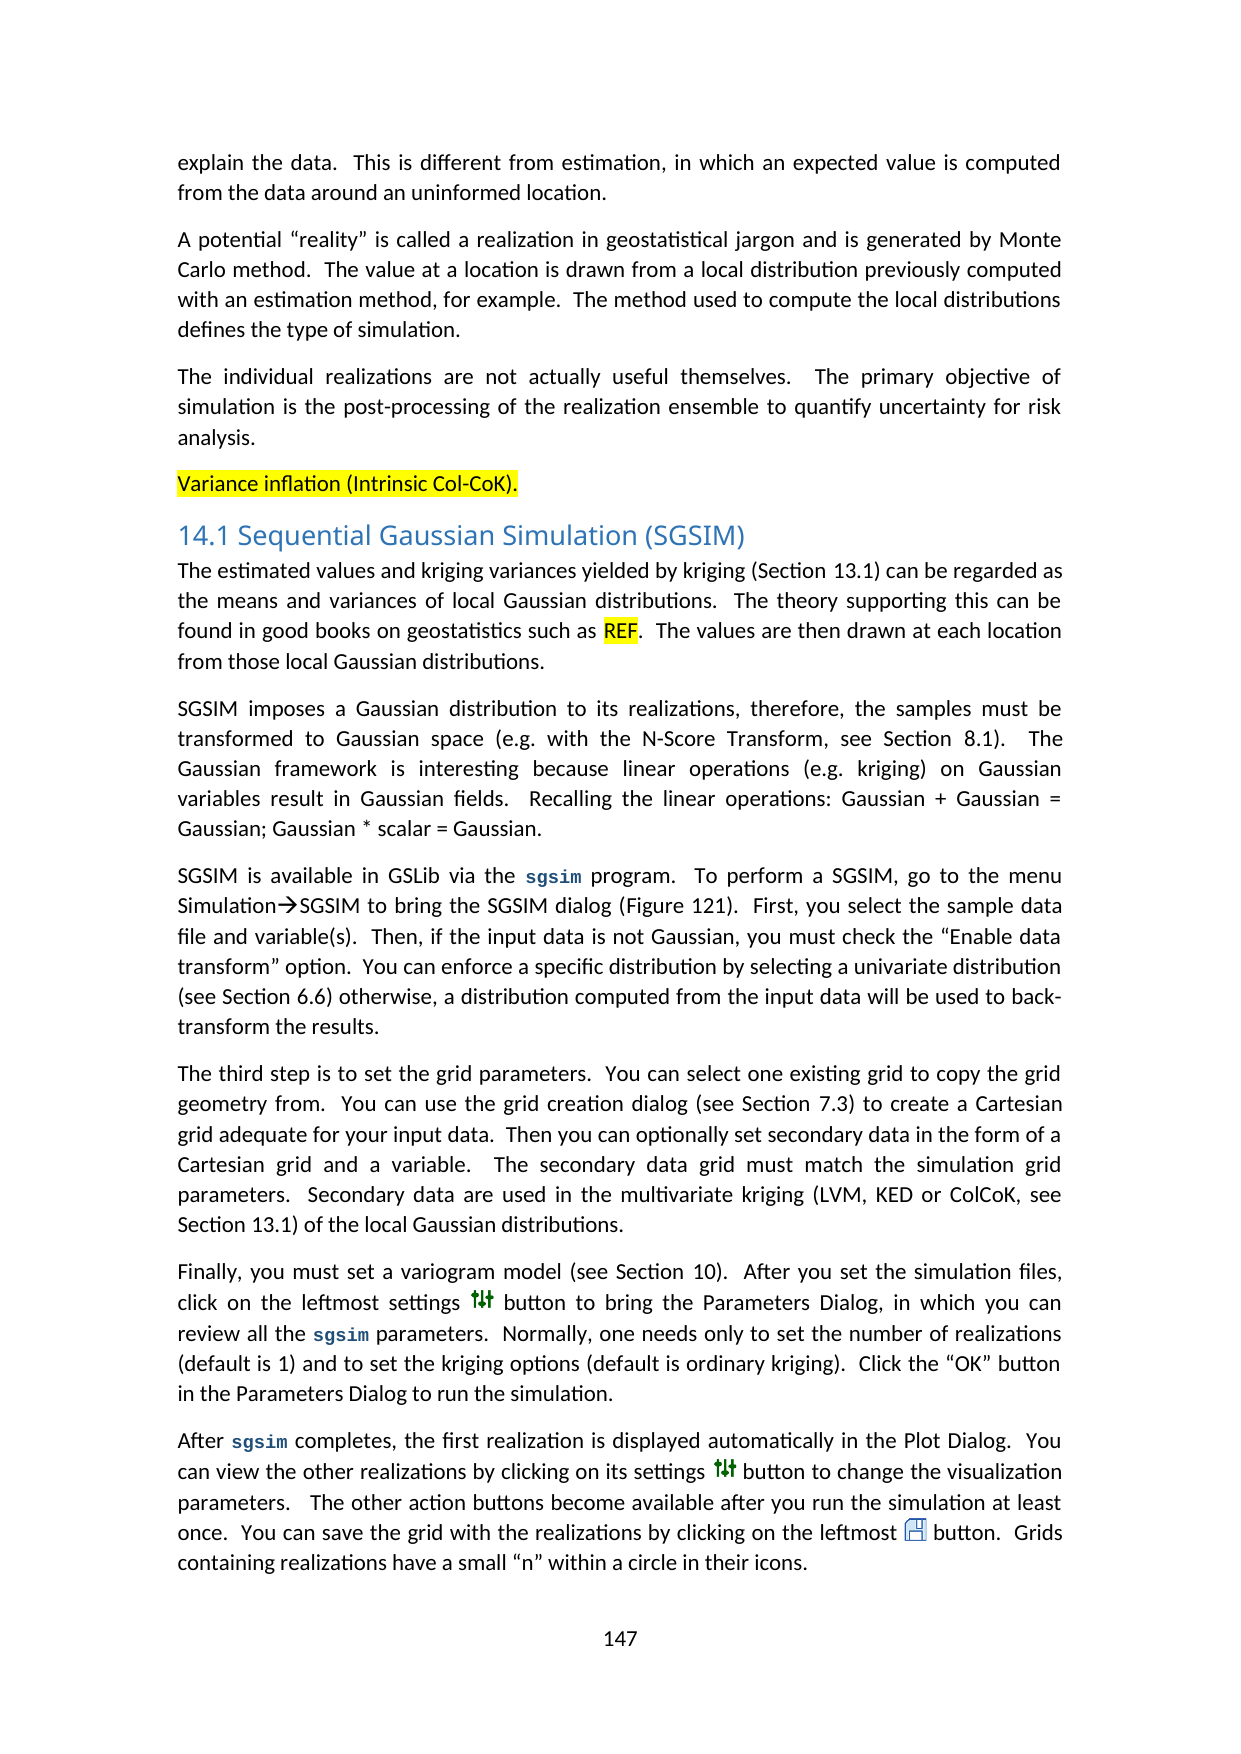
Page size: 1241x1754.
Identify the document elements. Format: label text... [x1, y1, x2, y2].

text Variance inflation (Intrinsic Col-CoK). [177, 469, 1063, 497]
text The estimated values and kriging variances yielded by kriging (Section 13.1) can be regarded as the means and variances of local Gaussian distributions. The theory supporting this can be found in good books on geostatistics such as REF. The values are then drawn at each location from those local Gaussian distributions. [177, 556, 1063, 675]
picture [904, 1518, 927, 1541]
text Finally, you must set a variogram model (see Section 10). After you set the simulation files, click on the leftmost settings button to bring the Parameters Dialog, in which you can review all the sgsim parameters. Normally, one needs only to set the number of realizations (default is 1) and to set the kriging options (default is ordinary kriging). Click the “OK” button in the Parameters Dialog to run the simulation. [177, 1257, 1063, 1407]
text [177, 148, 1063, 206]
text The third step is to set the grid parameters. You can select one existing grid to copy the grid geometry from. You can use the grid creation dialog (see Section 7.3) to create a Cartesian grid adequate for your input data. Then you can optionally set secondary data in the form of a Cartesian grid and a variable. The secondary data grid must match the simulation grid parameters. Secondary data are used in the multivariate kriging (LVM, KED or ColCoK, see Section 13.1) of the local Gaussian distributions. [177, 1059, 1063, 1238]
picture [713, 1456, 737, 1480]
picture [470, 1287, 494, 1311]
text After sgsim completes, the first realization is displayed automatically in the Plot Dialog. You can view the other realizations by clicking on its settings button to change the visualization parameters. The other action buttons become available after you run the simulation at least once. You can save the grid with the realizations by clicking on the leftmost button. Grids containing realizations have a small “n” within a circle in their icons. [177, 1426, 1063, 1576]
subtitle Sequential Gaussian Simulation (SGSIM) [177, 516, 1063, 553]
text SGSIM imposes a Gaussian distribution to its realizations, therefore, the samples must be transformed to Gaussian space (e.g. with the N-Score Transform, see Section 8.1). The Gaussian framework is interesting because linear operations (e.g. kriging) on Gaussian variables result in Gaussian fields. Recalling the linear operations: Gaussian + Gaussian = Gaussian; Gaussian * scalar = Gaussian. [177, 694, 1063, 842]
text A potential “reality” is called a realization in geostatistical jargon and is generated by Monte Carlo method. The value at a location is drawn from a local distribution previously computed with an estimation method, for example. The method used to compute the local distributions defines the type of simulation. [177, 225, 1063, 343]
text SGSIM is available in GSLib via the sgsim program. To perform a SGSIM, go to the menu SimulationSGSIM to bring the SGSIM dialog (Figure 121). First, you select the sample data file and variable(s). Then, if the input data is not Gaussian, you must check the “Enable data transform” option. You can enforce a specific distribution by selecting a univariate distribution (see Section 6.6) otherwise, a distribution computed from the input data will be used to back-transform the results. [177, 861, 1063, 1040]
text The individual realizations are not actually useful themselves. The primary objective of simulation is the post-processing of the realization ensemble to quantify uncertainty for risk analysis. [177, 362, 1063, 451]
